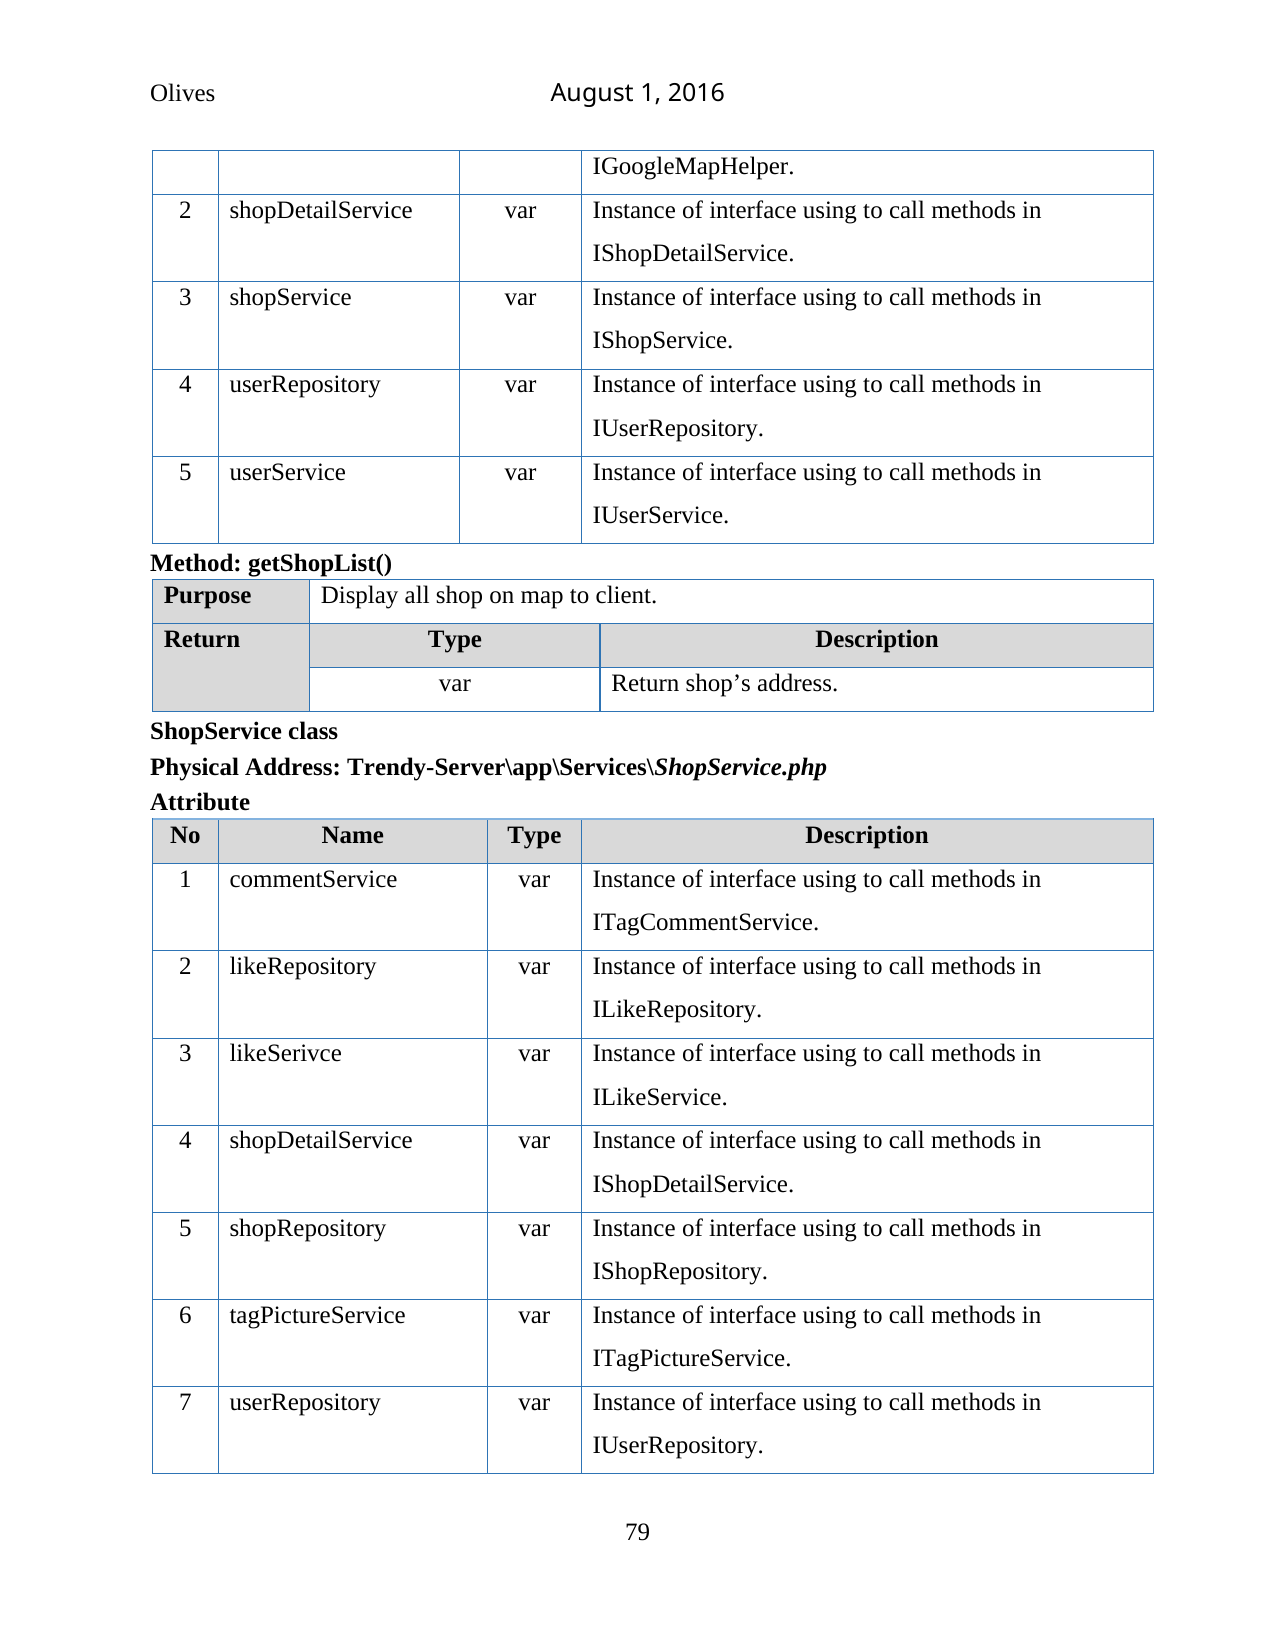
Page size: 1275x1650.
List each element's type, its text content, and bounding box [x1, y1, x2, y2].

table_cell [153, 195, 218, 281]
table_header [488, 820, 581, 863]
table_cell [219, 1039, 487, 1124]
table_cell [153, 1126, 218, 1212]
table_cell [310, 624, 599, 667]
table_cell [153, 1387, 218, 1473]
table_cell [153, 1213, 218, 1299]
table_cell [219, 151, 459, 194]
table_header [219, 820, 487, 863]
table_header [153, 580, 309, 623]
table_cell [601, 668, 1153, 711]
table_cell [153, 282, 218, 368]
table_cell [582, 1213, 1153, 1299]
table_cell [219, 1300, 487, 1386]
subtitle ShopService class [150, 716, 1125, 745]
subtitle Method: getShopList() [150, 548, 1125, 577]
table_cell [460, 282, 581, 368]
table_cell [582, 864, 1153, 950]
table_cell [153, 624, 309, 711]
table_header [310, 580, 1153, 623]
subtitle Attribute [150, 787, 1125, 816]
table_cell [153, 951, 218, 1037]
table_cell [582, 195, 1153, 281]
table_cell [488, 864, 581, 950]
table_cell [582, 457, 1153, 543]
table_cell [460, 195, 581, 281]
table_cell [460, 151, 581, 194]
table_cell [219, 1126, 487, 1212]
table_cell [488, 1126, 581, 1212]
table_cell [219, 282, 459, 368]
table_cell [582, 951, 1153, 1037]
subtitle Physical Address: Trendy-Server\app\Services\ShopService.php [150, 752, 1125, 780]
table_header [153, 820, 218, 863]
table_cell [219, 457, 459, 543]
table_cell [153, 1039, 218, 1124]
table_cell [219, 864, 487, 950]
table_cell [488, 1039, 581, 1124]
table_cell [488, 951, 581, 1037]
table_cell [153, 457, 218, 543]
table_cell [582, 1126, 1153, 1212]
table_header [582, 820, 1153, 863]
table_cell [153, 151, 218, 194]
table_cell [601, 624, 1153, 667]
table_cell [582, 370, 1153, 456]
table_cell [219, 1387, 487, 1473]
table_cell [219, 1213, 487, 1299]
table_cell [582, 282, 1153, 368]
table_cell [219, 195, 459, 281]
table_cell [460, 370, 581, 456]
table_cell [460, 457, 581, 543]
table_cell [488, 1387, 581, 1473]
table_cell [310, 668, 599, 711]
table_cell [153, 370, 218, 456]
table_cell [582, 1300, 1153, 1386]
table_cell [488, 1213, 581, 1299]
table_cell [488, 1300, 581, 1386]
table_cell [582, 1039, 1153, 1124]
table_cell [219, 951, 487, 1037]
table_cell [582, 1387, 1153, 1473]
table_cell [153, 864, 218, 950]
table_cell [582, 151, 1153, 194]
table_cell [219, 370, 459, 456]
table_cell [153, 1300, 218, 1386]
